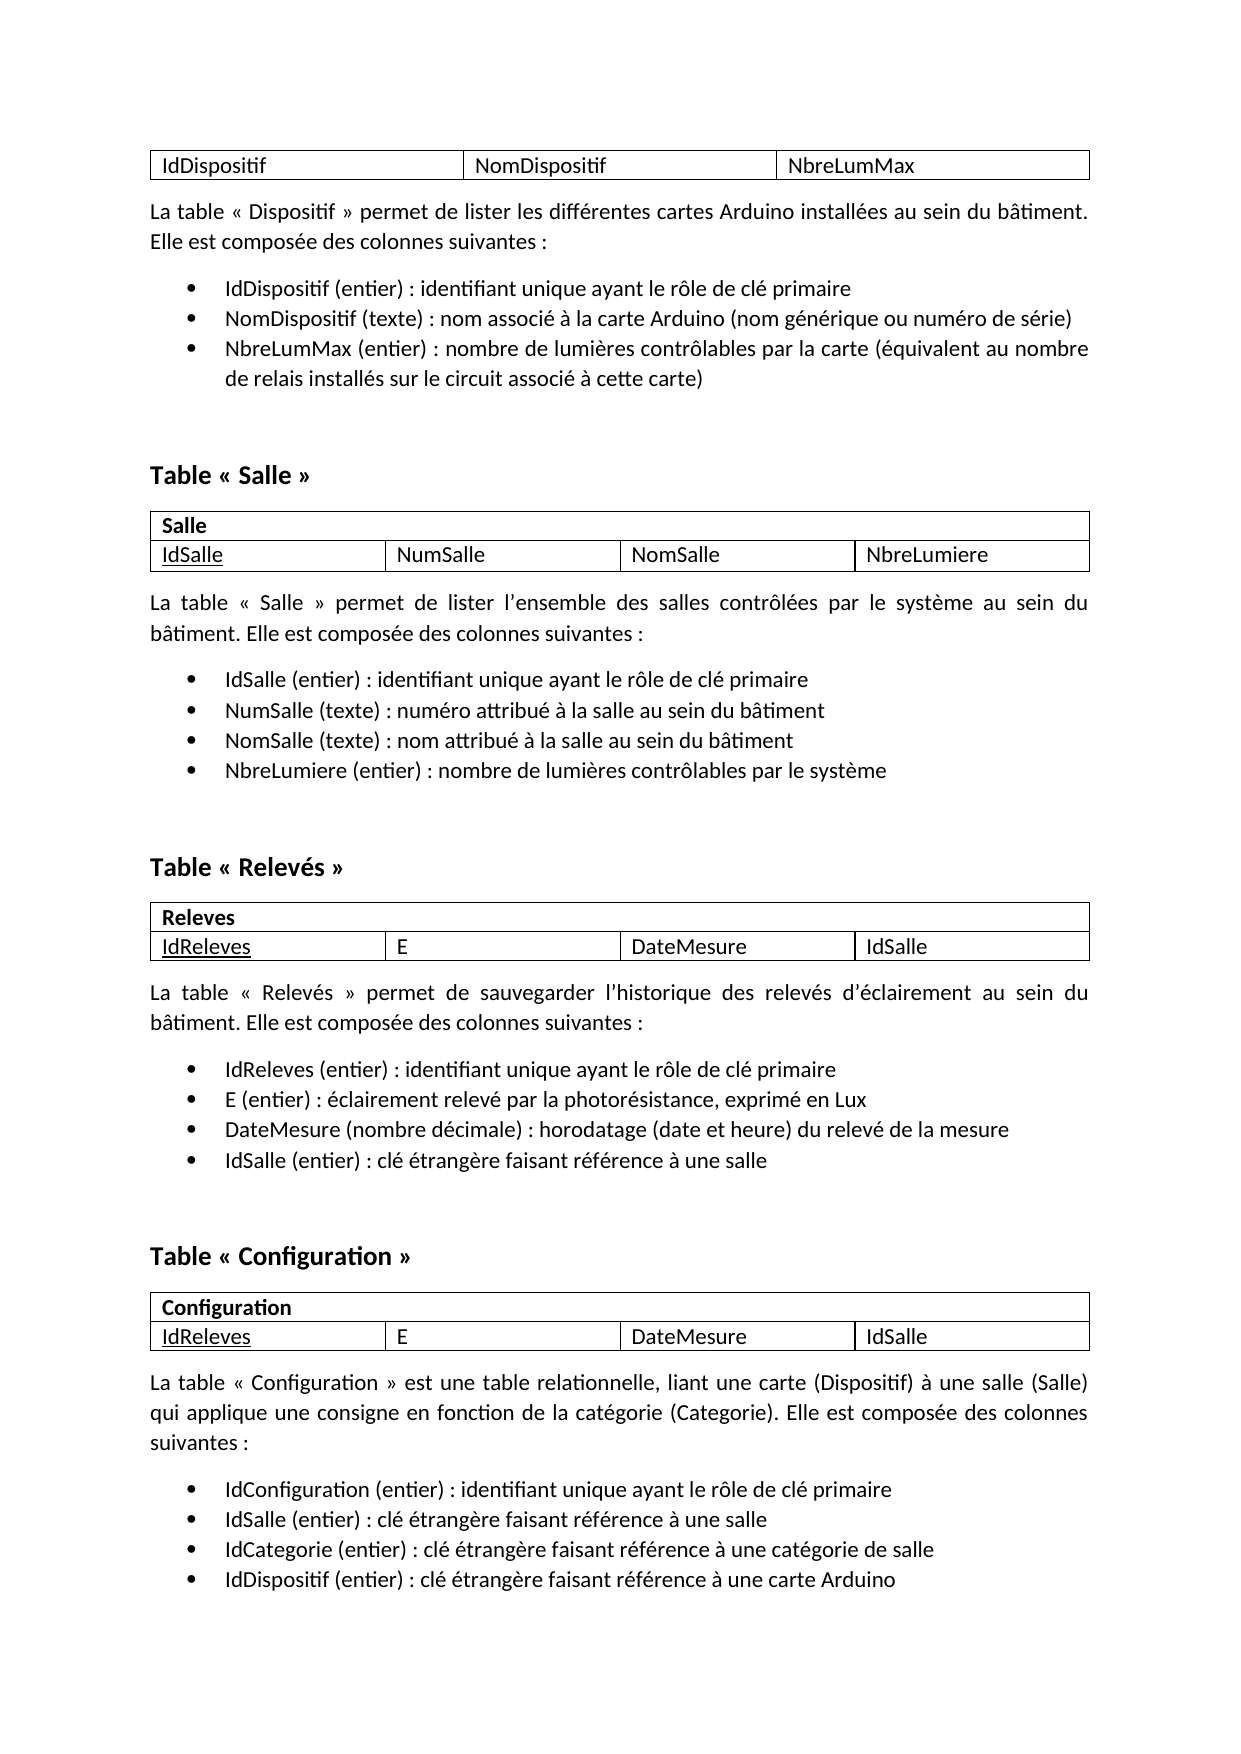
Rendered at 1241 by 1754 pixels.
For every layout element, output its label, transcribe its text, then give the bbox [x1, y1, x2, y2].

list NbreLumMax (entier) : nombre de lumières contrôlables par la carte (équivalent au nombre de relais installés sur le circuit associé à cette carte) [187, 334, 1090, 392]
table_header Salle [151, 512, 1089, 539]
list IdCategorie (entier) : clé étrangère faisant référence à une catégorie de salle [187, 1535, 1090, 1563]
list IdDispositif (entier) : identifiant unique ayant le rôle de clé primaire [187, 274, 1090, 302]
table_cell NbreLumiere [856, 541, 1089, 571]
text La table « Dispositif » permet de lister les différentes cartes Arduino installées au sein du bâtiment. Elle est composée des colonnes suivantes : [150, 197, 1090, 255]
list IdSalle (entier) : clé étrangère faisant référence à une salle [187, 1146, 1090, 1174]
text La table « Salle » permet de lister l’ensemble des salles contrôlées par le système au sein du bâtiment. Elle est composée des colonnes suivantes : [150, 588, 1090, 647]
table_cell IdSalle [856, 932, 1089, 960]
subtitle Table « Relevés » [150, 850, 1090, 883]
list IdReleves (entier) : identifiant unique ayant le rôle de clé primaire [187, 1055, 1090, 1083]
table_cell IdSalle [856, 1322, 1089, 1350]
list NomSalle (texte) : nom attribué à la salle au sein du bâtiment [187, 726, 1090, 754]
table_header Releves [151, 903, 1089, 931]
table_cell E [386, 932, 620, 960]
table_cell IdReleves [151, 932, 385, 960]
table_header Configuration [151, 1293, 1089, 1321]
table_cell NbreLumMax [777, 151, 1089, 179]
text La table « Relevés » permet de sauvegarder l’historique des relevés d’éclairement au sein du bâtiment. Elle est composée des colonnes suivantes : [150, 978, 1090, 1036]
text La table « Configuration » est une table relationnelle, liant une carte (Dispositif) à une salle (Salle) qui applique une consigne en fonction de la catégorie (Categorie). Elle est composée des colonnes suivantes : [150, 1368, 1090, 1456]
list IdSalle (entier) : identifiant unique ayant le rôle de clé primaire [187, 666, 1090, 693]
subtitle Table « Salle » [150, 458, 1090, 491]
list IdConfiguration (entier) : identifiant unique ayant le rôle de clé primaire [187, 1475, 1090, 1503]
list DateMesure (nombre décimale) : horodatage (date et heure) du relevé de la mesure [187, 1116, 1090, 1143]
table_cell DateMesure [621, 1322, 854, 1350]
list NbreLumiere (entier) : nombre de lumières contrôlables par le système [187, 756, 1090, 784]
list NumSalle (texte) : numéro attribué à la salle au sein du bâtiment [187, 696, 1090, 724]
table_cell NomSalle [621, 541, 854, 571]
table_cell IdReleves [151, 1322, 385, 1350]
table_cell NomDispositif [464, 151, 776, 179]
list NomDispositif (texte) : nom associé à la carte Arduino (nom générique ou numéro de série) [187, 304, 1090, 332]
list IdSalle (entier) : clé étrangère faisant référence à une salle [187, 1505, 1090, 1533]
subtitle Table « Configuration » [150, 1239, 1090, 1272]
list IdDispositif (entier) : clé étrangère faisant référence à une carte Arduino [187, 1566, 1090, 1593]
table_cell DateMesure [621, 932, 854, 960]
table_cell IdDispositif [151, 151, 463, 179]
table_cell NumSalle [386, 541, 620, 571]
table_cell IdSalle [151, 541, 385, 571]
list E (entier) : éclairement relevé par la photorésistance, exprimé en Lux [187, 1085, 1090, 1113]
table_cell E [386, 1322, 620, 1350]
